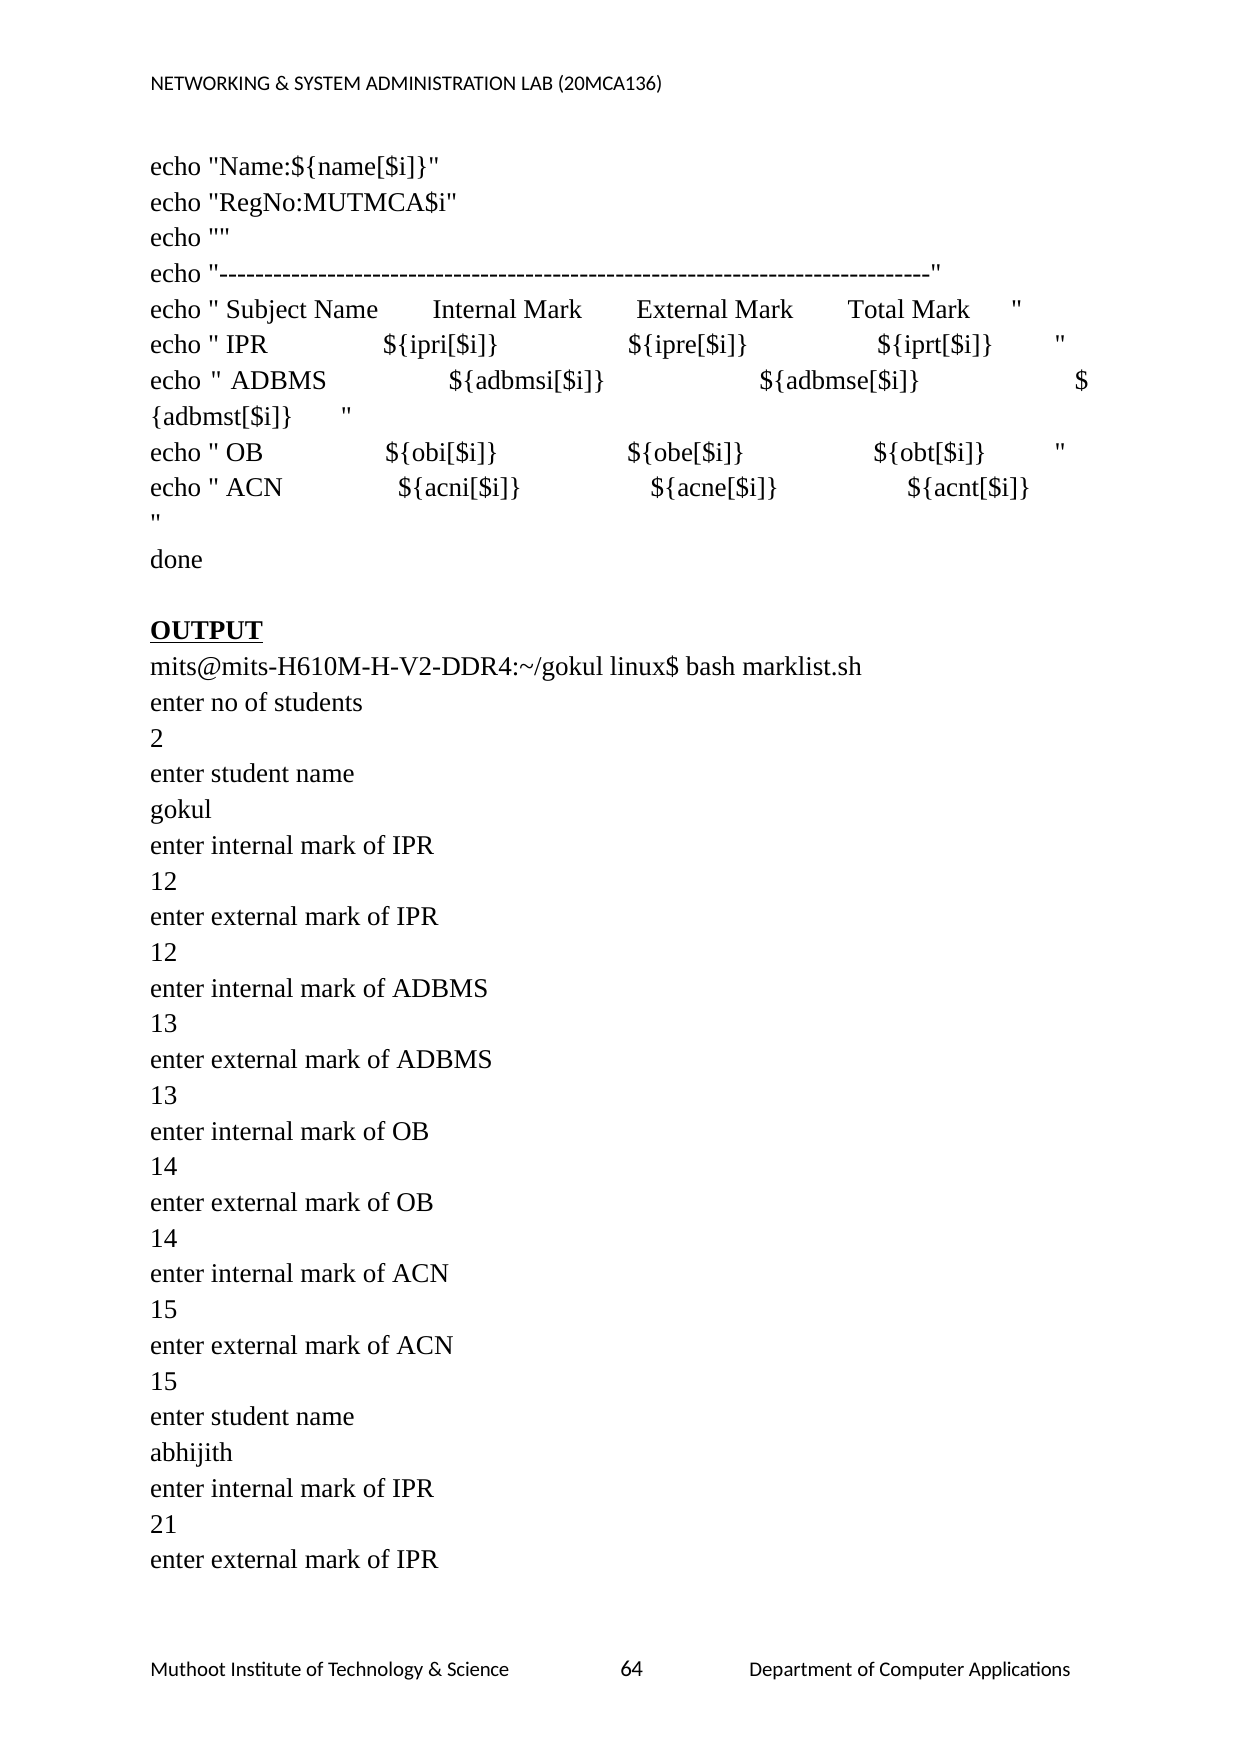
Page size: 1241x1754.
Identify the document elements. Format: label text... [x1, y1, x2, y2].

text 15 [150, 1293, 1090, 1324]
text enter student name [150, 1401, 1090, 1432]
text 13 [150, 1079, 1090, 1110]
text 12 [150, 936, 1090, 967]
text enter external mark of OB [150, 1186, 1090, 1217]
text enter external mark of ADBMS [150, 1043, 1090, 1074]
text echo " IPR ${ipri[$i]} ${ipre[$i]} ${iprt[$i]} " [150, 329, 1090, 360]
text 12 [150, 864, 1090, 896]
text enter internal mark of ACN [150, 1258, 1090, 1289]
text mits@mits-H610M-H-V2-DDR4:~/gokul linux$ bash marklist.sh [150, 650, 1090, 681]
text 14 [150, 1150, 1090, 1182]
text gokul [150, 793, 1090, 824]
text enter internal mark of OB [150, 1115, 1090, 1146]
text enter external mark of IPR [150, 1543, 1090, 1574]
text enter internal mark of IPR [150, 829, 1090, 860]
text 2 [150, 722, 1090, 753]
text echo " OB ${obi[$i]} ${obe[$i]} ${obt[$i]} " [150, 436, 1090, 467]
text enter external mark of ACN [150, 1329, 1090, 1360]
text 21 [150, 1508, 1090, 1539]
text done [150, 543, 1090, 574]
text echo " ADBMS ${adbmsi[$i]} ${adbmse[$i]} ${adbmst[$i]} " [150, 364, 1090, 431]
text echo " ACN ${acni[$i]} ${acne[$i]} ${acnt[$i]} " [150, 472, 1090, 538]
text enter no of students [150, 686, 1090, 717]
text OUTPUT [150, 614, 1090, 646]
text enter internal mark of IPR [150, 1472, 1090, 1503]
text echo "" [150, 221, 1090, 253]
text enter student name [150, 757, 1090, 788]
text enter internal mark of ADBMS [150, 972, 1090, 1003]
text 14 [150, 1222, 1090, 1253]
text echo "RegNo:MUTMCA$i" [150, 186, 1090, 217]
text enter external mark of IPR [150, 900, 1090, 931]
text abhijith [150, 1436, 1090, 1467]
text echo " Subject Name Internal Mark External Mark Total Mark " [150, 293, 1090, 324]
text 13 [150, 1007, 1090, 1039]
text 15 [150, 1365, 1090, 1396]
text echo "-------------------------------------------------------------------------------" [150, 257, 1090, 288]
text echo "Name:${name[$i]}" [150, 150, 1090, 181]
